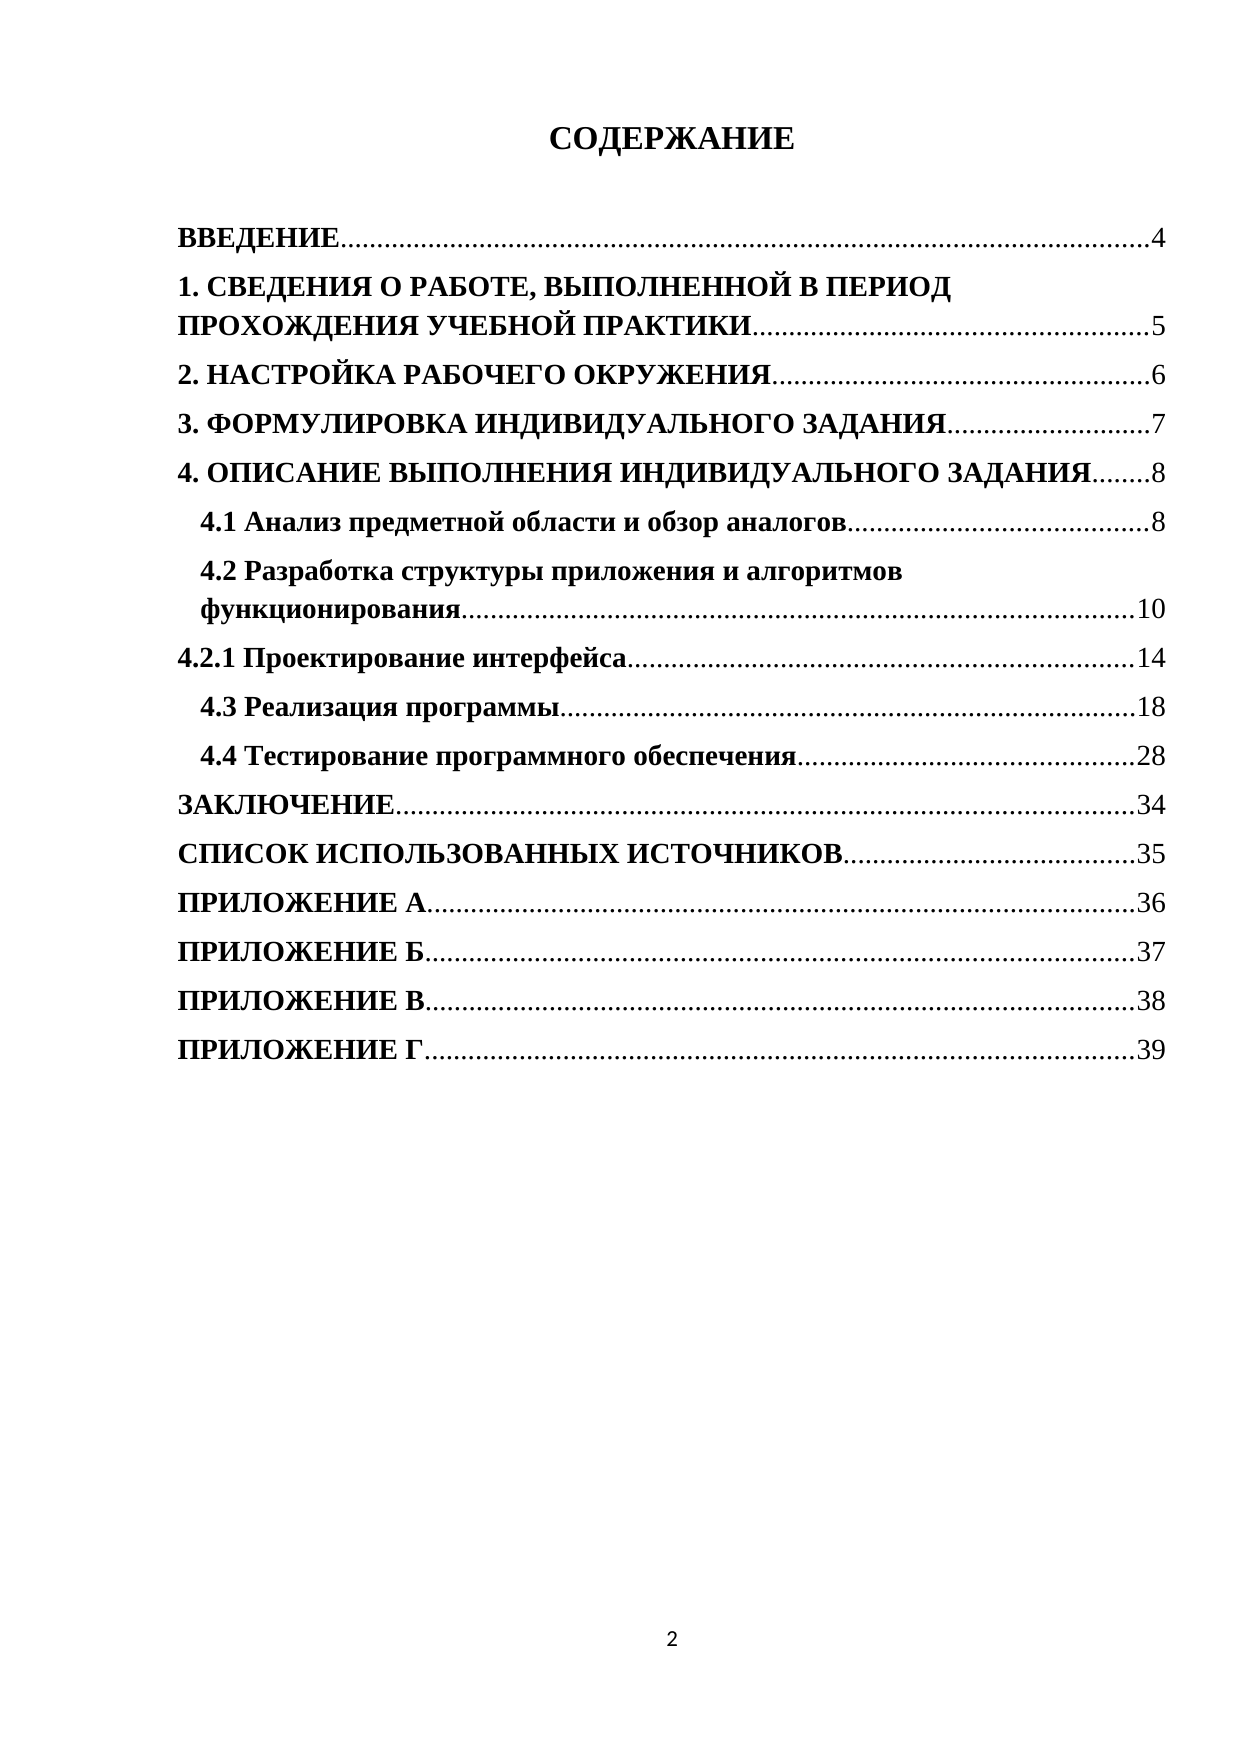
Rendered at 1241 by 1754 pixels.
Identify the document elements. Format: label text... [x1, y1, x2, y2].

text СОДЕРЖАНИЕ [177, 118, 1167, 156]
